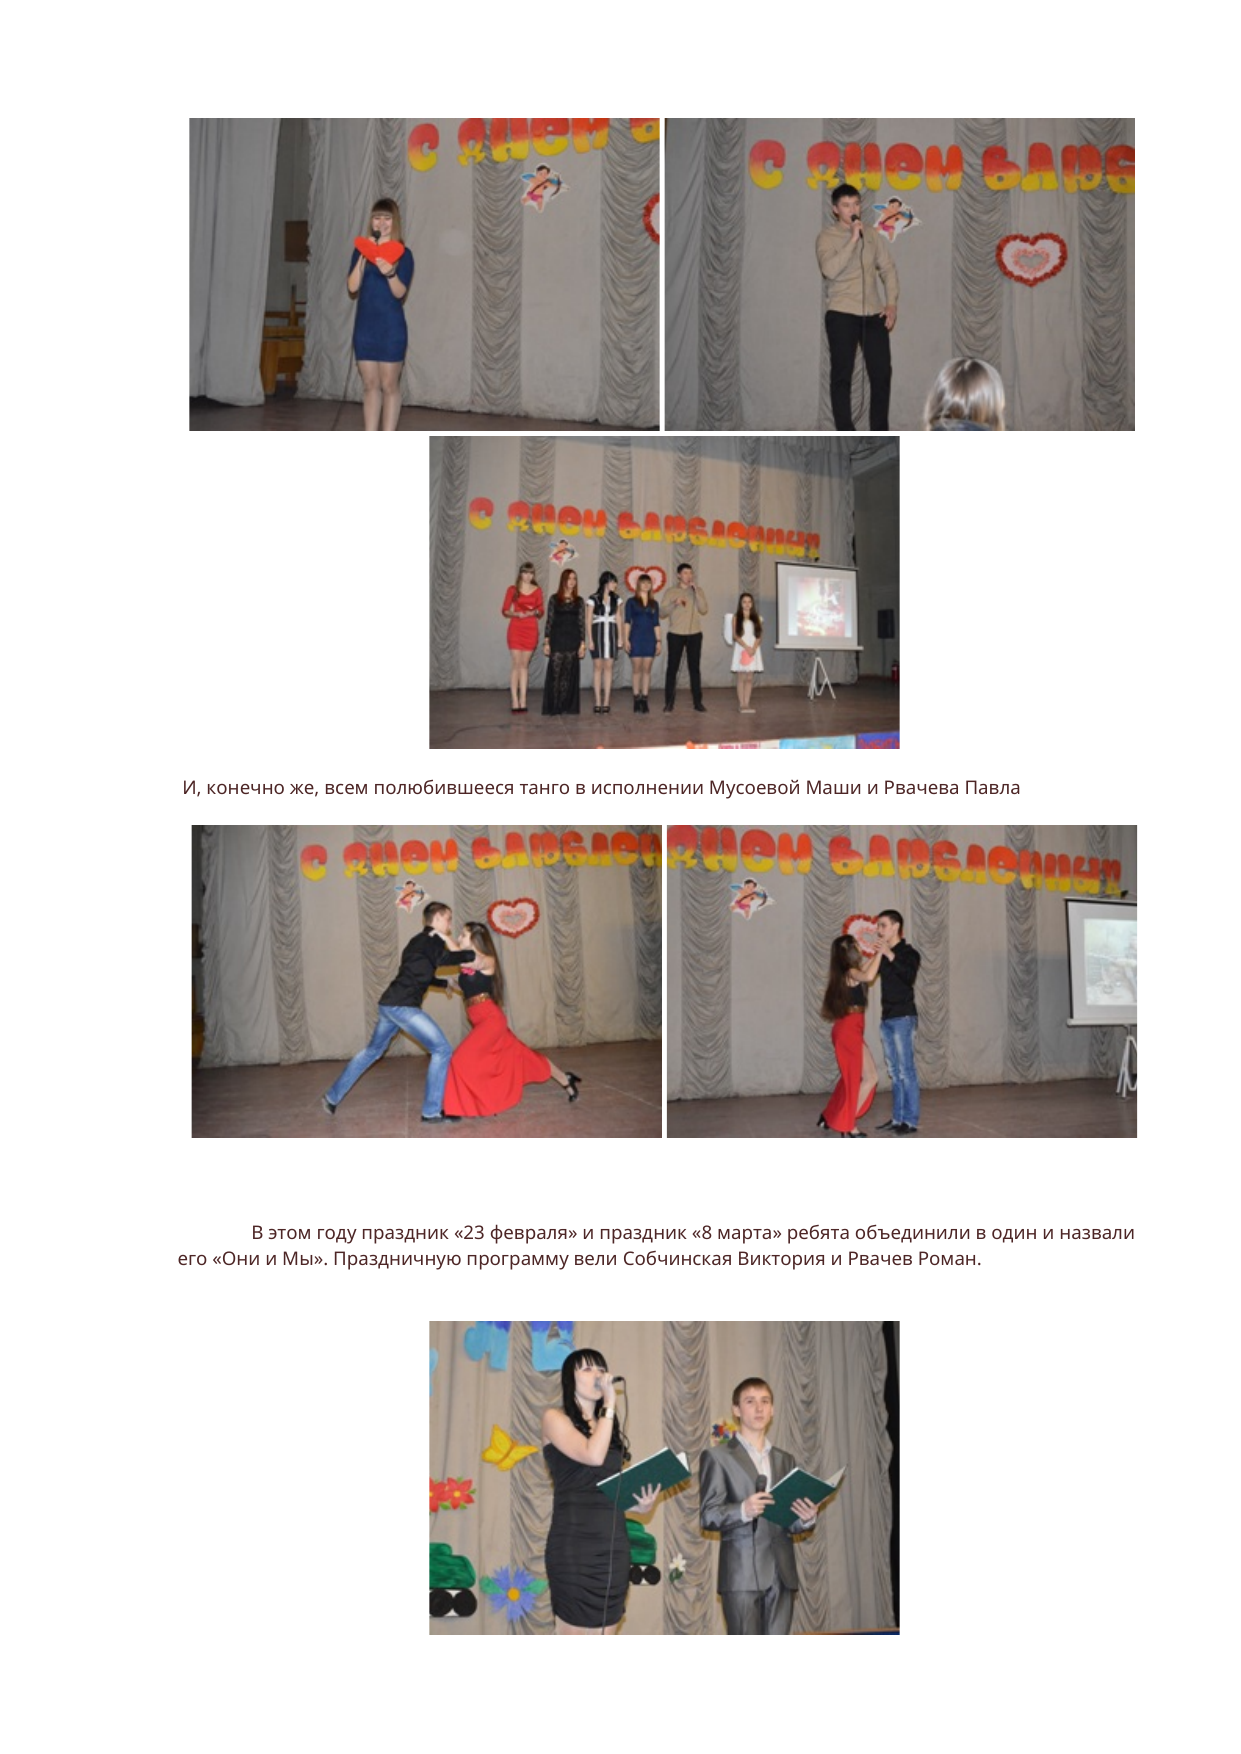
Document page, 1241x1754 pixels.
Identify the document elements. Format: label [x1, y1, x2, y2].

picture [191, 825, 662, 1138]
table_header [177, 118, 1152, 1634]
picture [664, 118, 1135, 431]
picture [429, 436, 900, 749]
picture [429, 1321, 900, 1635]
picture [189, 118, 660, 431]
picture [666, 825, 1138, 1138]
